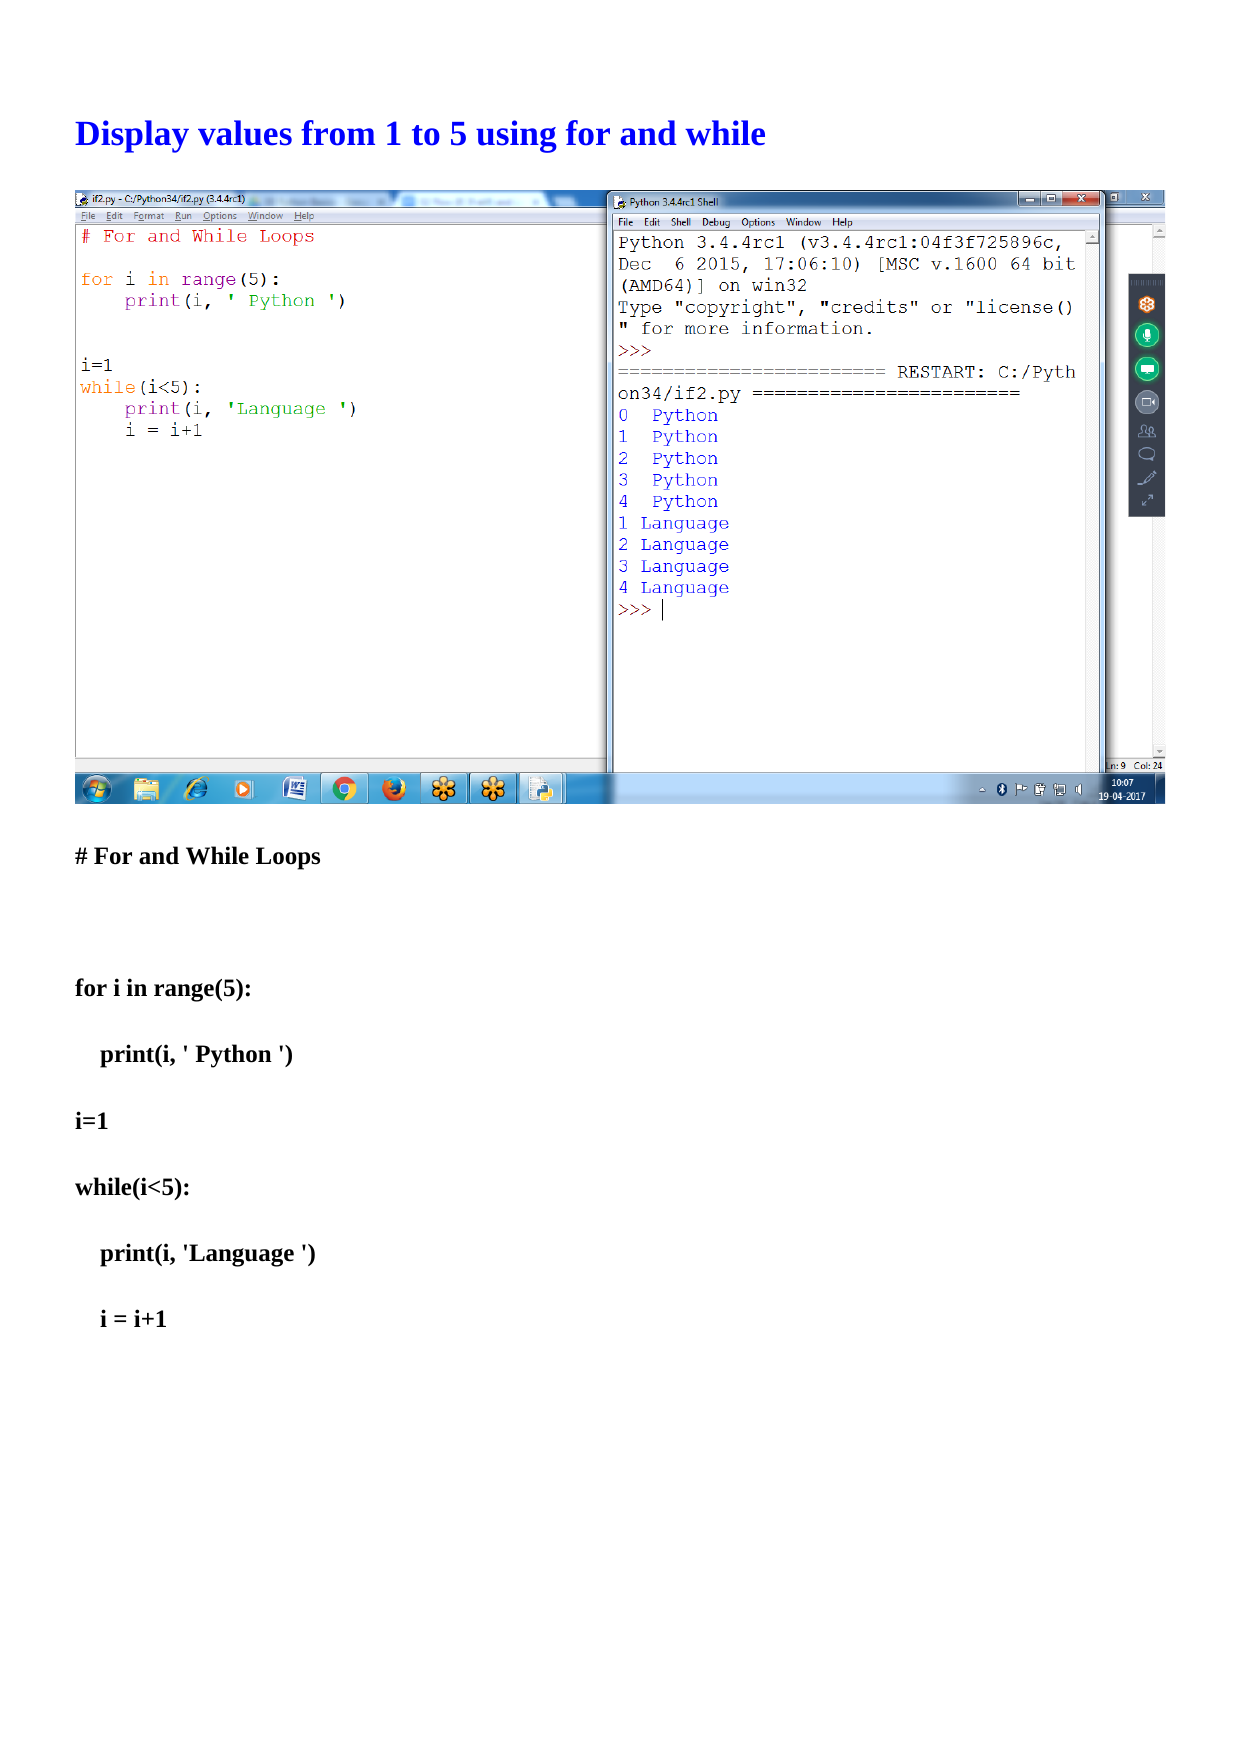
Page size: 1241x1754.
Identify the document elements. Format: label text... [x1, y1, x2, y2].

subtitle print(i, ' Python ') [75, 1039, 1165, 1068]
subtitle for i in range(5): [75, 973, 1165, 1002]
subtitle i=1 [75, 1106, 1165, 1134]
subtitle print(i, 'Language ') [75, 1238, 1165, 1267]
subtitle # For and While Loops [75, 841, 1165, 869]
subtitle i = i+1 [75, 1304, 1165, 1333]
picture [75, 190, 1166, 804]
subtitle while(i<5): [75, 1172, 1165, 1201]
subtitle Display values from 1 to 5 using for and while [75, 112, 1165, 153]
